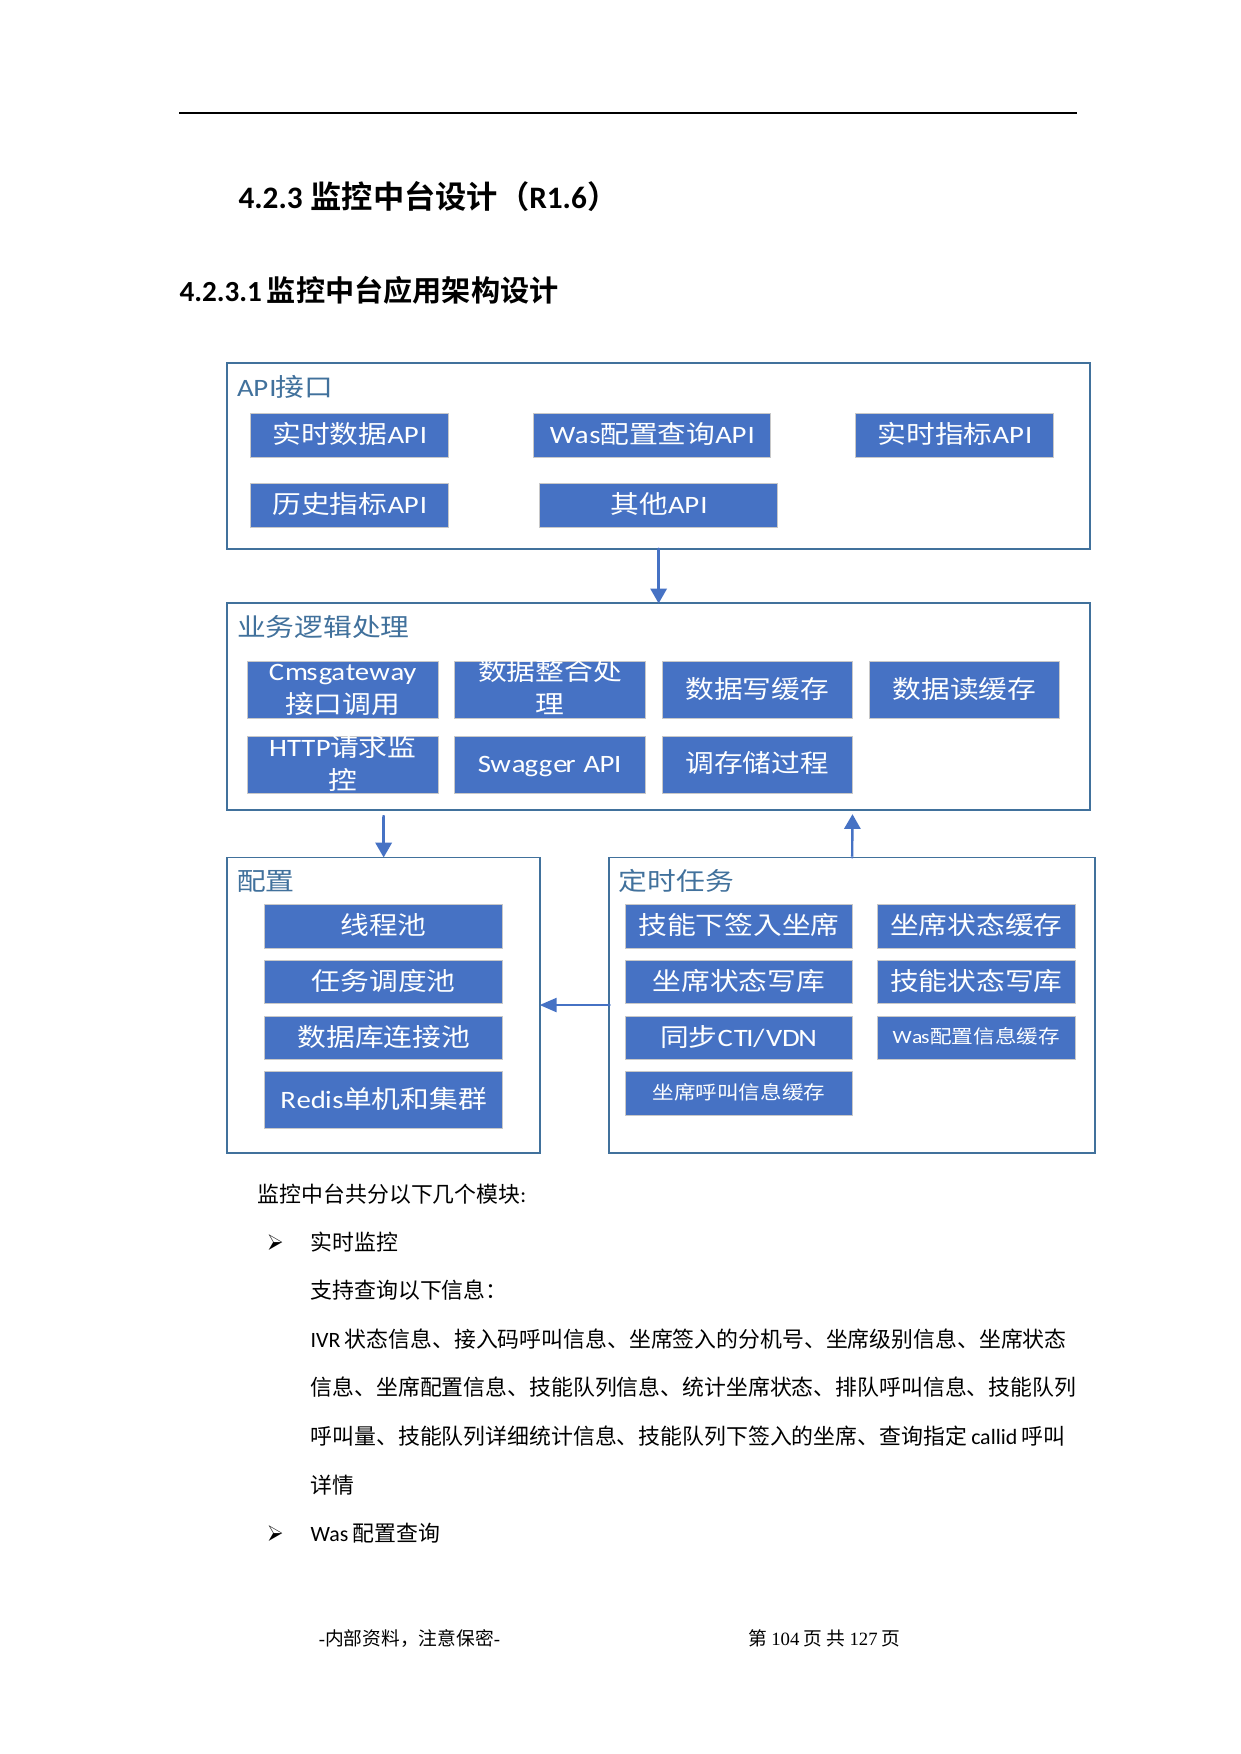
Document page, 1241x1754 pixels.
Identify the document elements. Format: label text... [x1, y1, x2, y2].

list Was配置查询 [267, 1516, 1077, 1548]
text 监控中台应用架构设计 [179, 256, 1055, 321]
text 监控中台设计（R1.6） [238, 162, 1055, 227]
list 实时监控 [267, 1224, 1077, 1257]
list 支持查询以下信息： [310, 1273, 1077, 1305]
text 监控中台共分以下几个模块: [179, 1176, 1077, 1209]
list IVR状态信息、接入码呼叫信息、坐席签入的分机号、坐席级别信息、坐席状态信息、坐席配置信息、技能队列信息、统计坐席状态、排队呼叫信息、技能队列呼叫量、技能队列详细统计信息、技能队列下签入的坐席、查询指定callid呼叫详情 [310, 1321, 1077, 1500]
